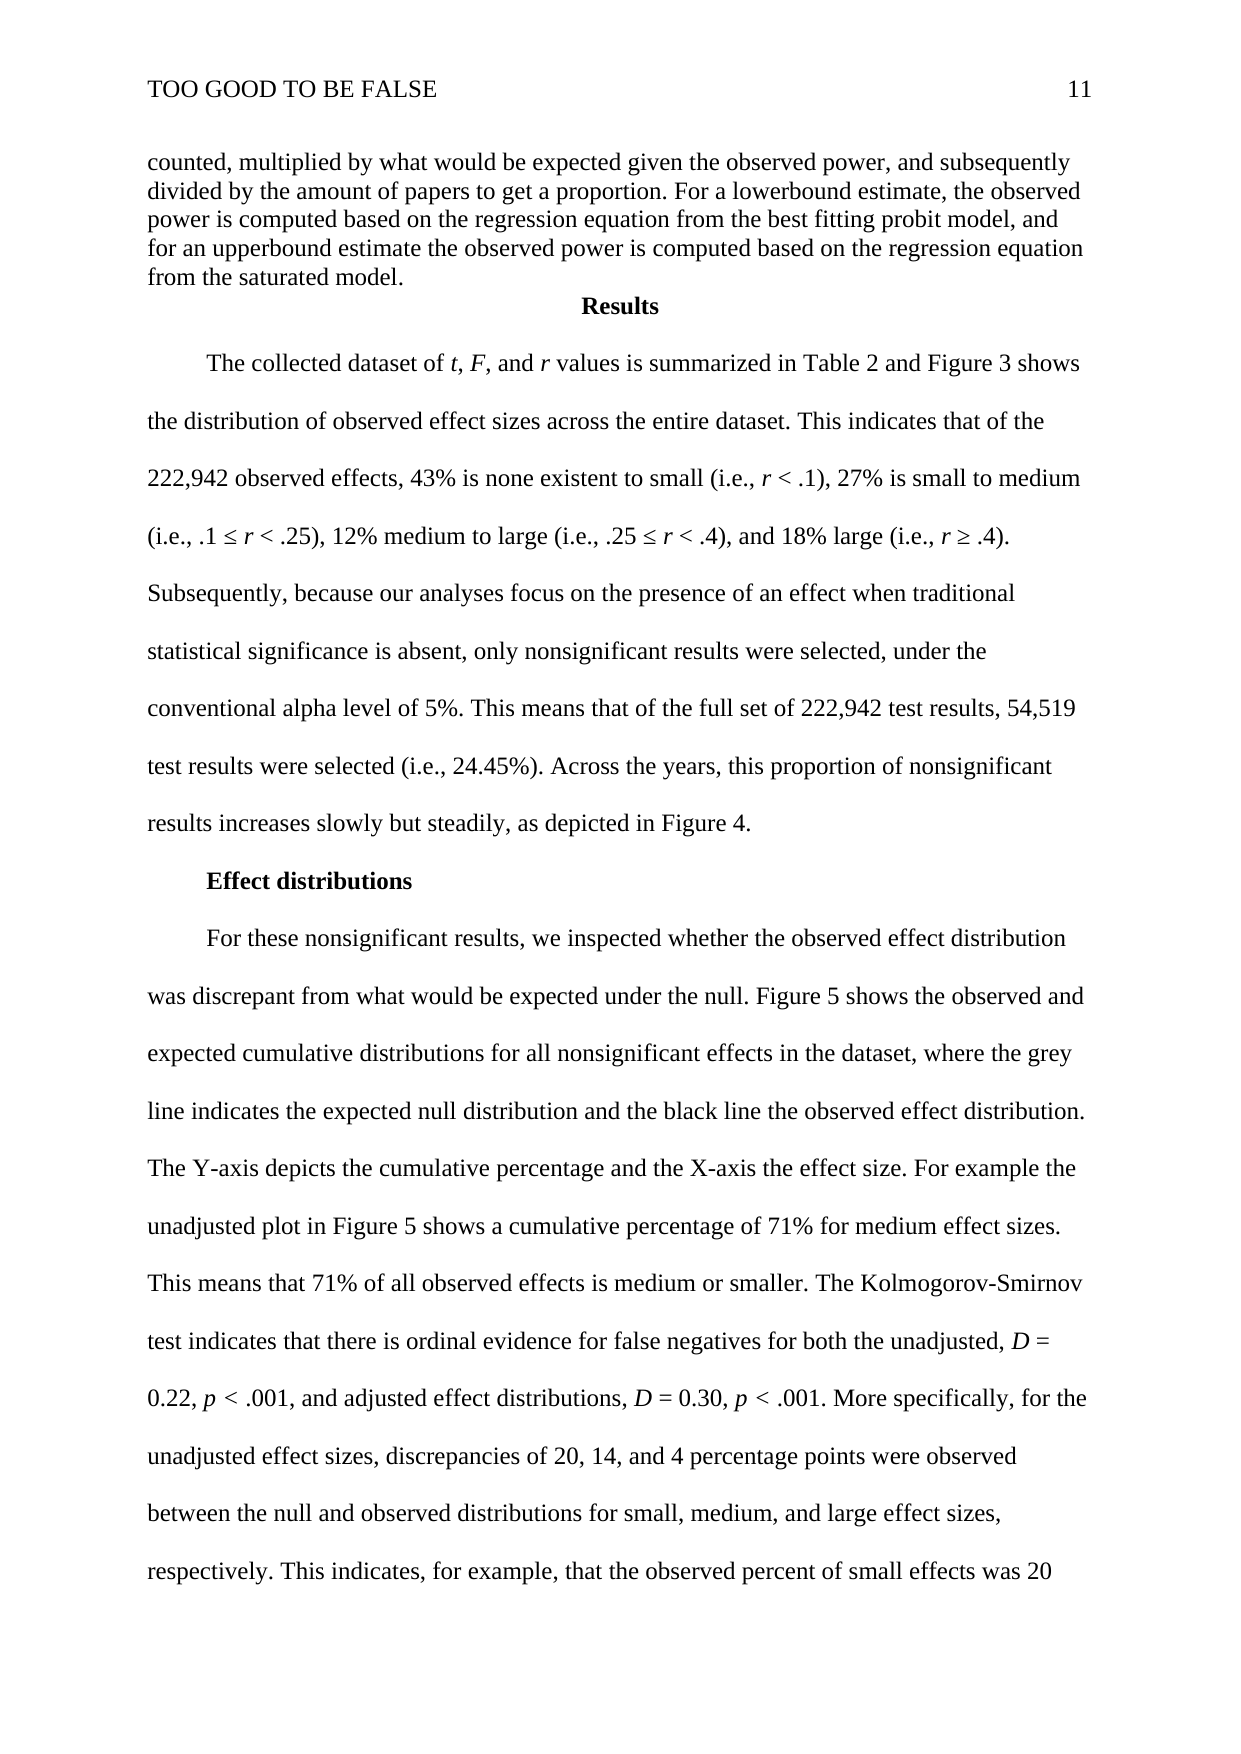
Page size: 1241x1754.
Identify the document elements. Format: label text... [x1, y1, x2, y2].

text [147, 147, 1093, 291]
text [147, 923, 1093, 1584]
text Results [147, 291, 1093, 319]
text The collected dataset of t, F, and r values is summarized in Table 2 and Figure 3 shows the distribution of observed effect sizes across the entire dataset. This indicates that of the 222,942 observed effects, 43% is none existent to small (i.e., r < .1), 27% is small to medium (i.e., .1 ≤ r < .25), 12% medium to large (i.e., .25 ≤ r < .4), and 18% large (i.e., r ≥ .4). Subsequently, because our analyses focus on the presence of an effect when traditional statistical significance is absent, only nonsignificant results were selected, under the conventional alpha level of 5%. This means that of the full set of 222,942 test results, 54,519 test results were selected (i.e., 24.45%). Across the years, this proportion of nonsignificant results increases slowly but steadily, as depicted in Figure 4. [147, 348, 1093, 837]
text Effect distributions [147, 866, 1093, 894]
